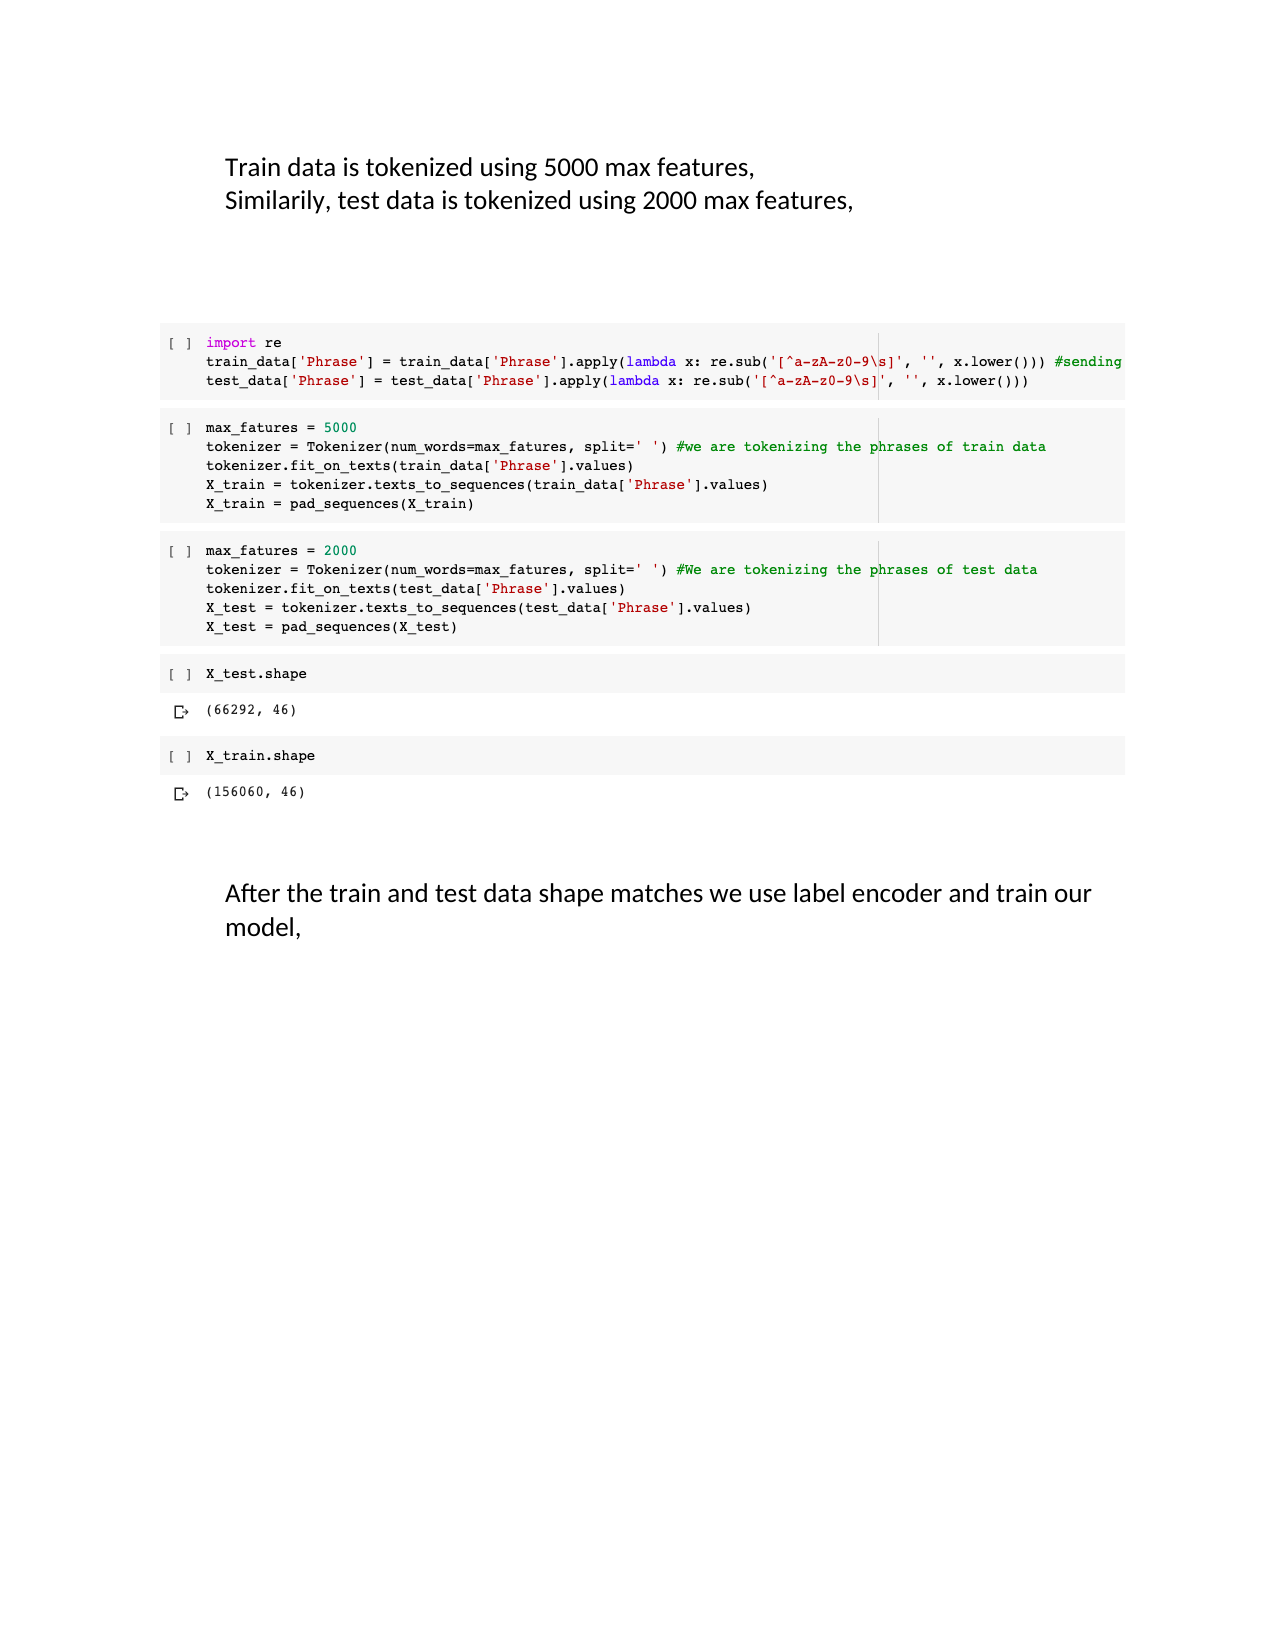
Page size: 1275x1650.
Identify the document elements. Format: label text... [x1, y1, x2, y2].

list Similarily, test data is tokenized using 2000 max features, [225, 183, 1125, 216]
list After the train and test data shape matches we use label encoder and train our model, [225, 877, 1125, 943]
picture [150, 315, 1125, 811]
list Train data is tokenized using 5000 max features, [225, 150, 1125, 183]
